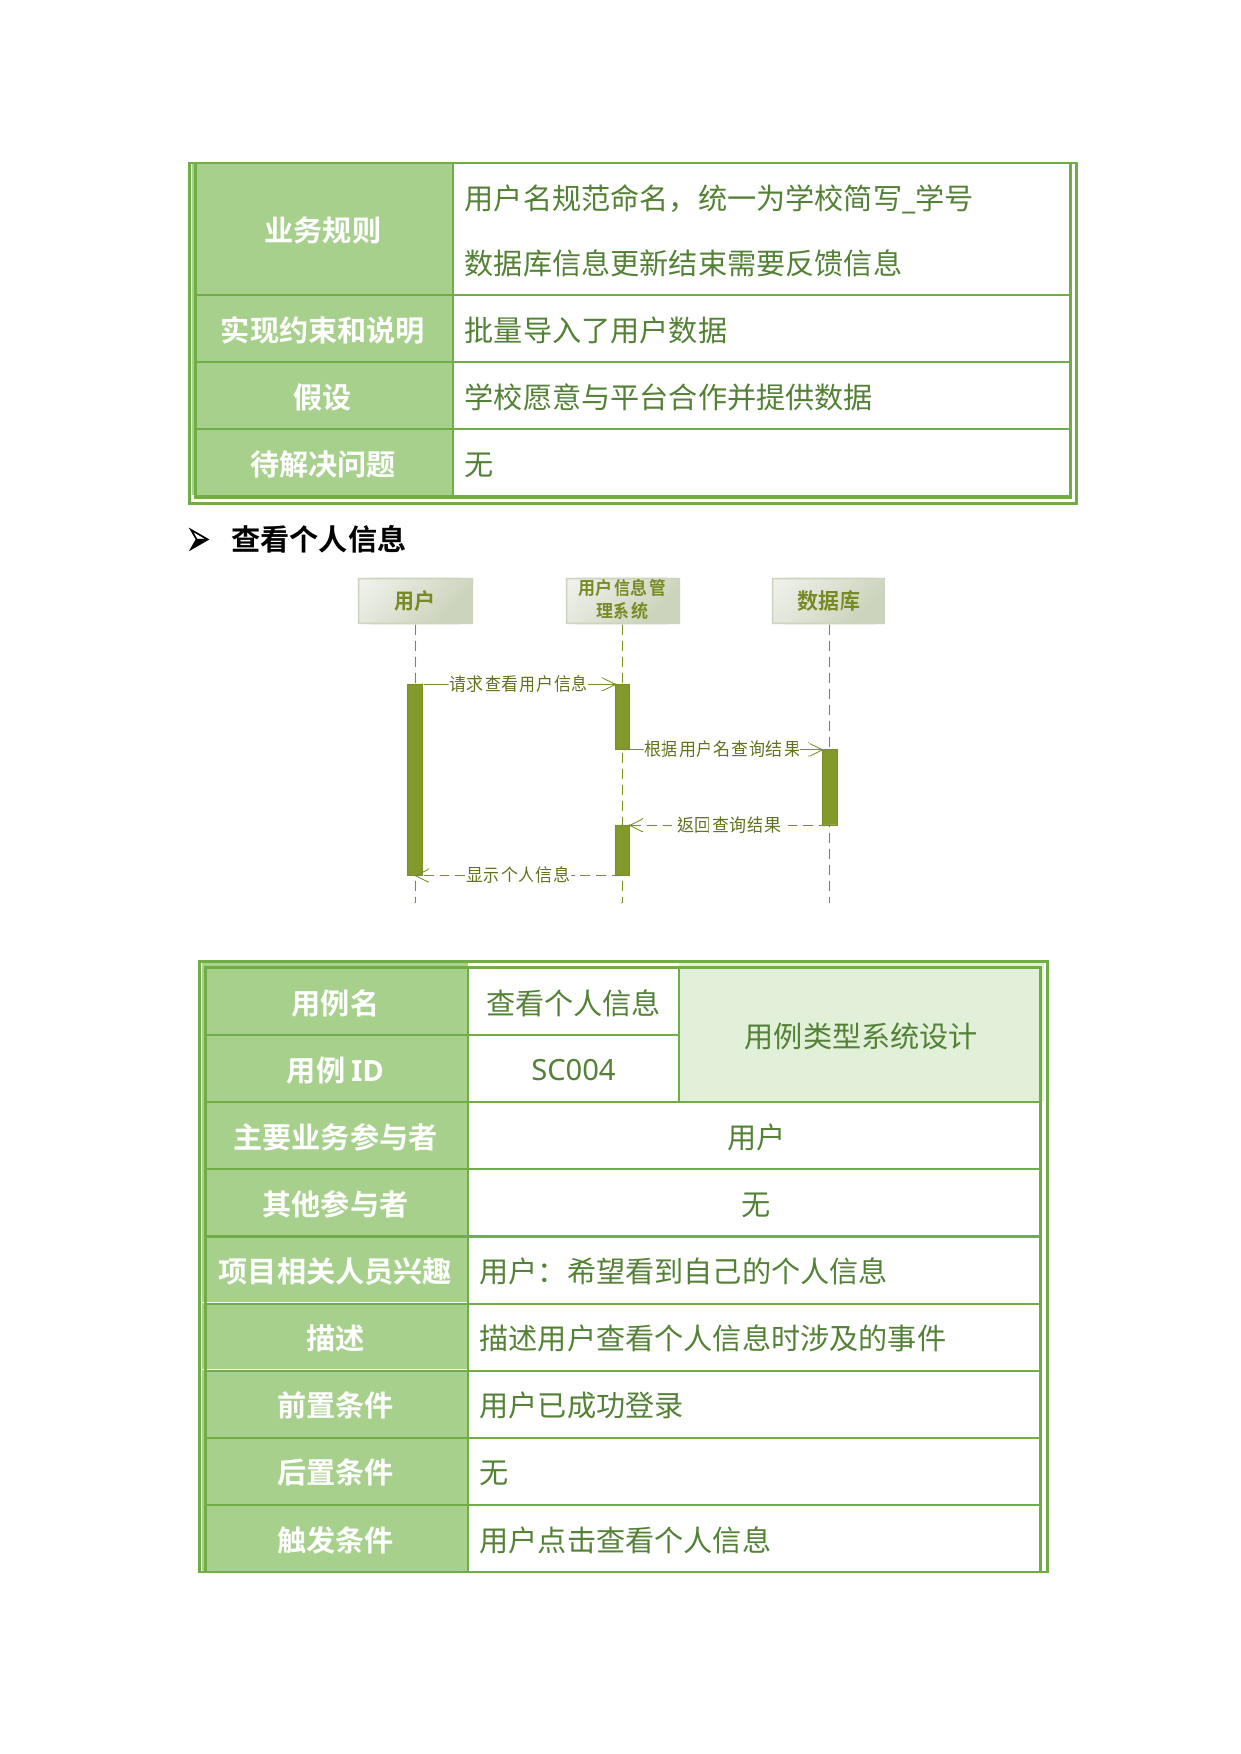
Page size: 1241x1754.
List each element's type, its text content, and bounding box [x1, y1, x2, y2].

table_cell 无 [454, 430, 1069, 495]
table_cell 用户已成功登录 [469, 1372, 1039, 1437]
table_cell 无 [469, 1170, 1039, 1235]
table_header 用例名 [202, 963, 468, 1034]
table_header 查看个人信息 [469, 969, 678, 1034]
table_cell 无 [469, 1439, 1039, 1504]
table_cell 用户 [469, 1103, 1039, 1168]
table_cell 主要业务参与者 [207, 1103, 467, 1168]
table_cell 用户点击查看个人信息 [469, 1506, 1039, 1571]
table_cell 前置条件 [207, 1372, 467, 1437]
table_cell 项目相关人员兴趣 [207, 1238, 467, 1302]
table_cell 其他参与者 [207, 1170, 467, 1235]
table_cell SC004 [469, 1036, 678, 1101]
table_cell 学校愿意与平台合作并提供数据 [454, 363, 1069, 428]
table_cell 描述 [207, 1305, 467, 1369]
table_cell 触发条件 [207, 1506, 467, 1571]
table_header 用例类型系统设计 [679, 963, 1044, 1101]
table_cell 待解决问题 [197, 430, 452, 495]
table_cell 用例ID [207, 1036, 467, 1101]
table_cell 实现约束和说明 [197, 296, 452, 361]
table_cell 用户名规范命名，统一为学校简写_学号 数据库信息更新结束需要反馈信息 [454, 164, 1069, 294]
table_cell 假设 [197, 363, 452, 428]
table_cell 后置条件 [207, 1439, 467, 1504]
table_cell 描述用户查看个人信息时涉及的事件 [469, 1305, 1039, 1369]
table_cell 批量导入了用户数据 [454, 296, 1069, 361]
table_cell 用户：希望看到自己的个人信息 [469, 1238, 1039, 1302]
list 查看个人信息 [187, 505, 1053, 570]
table_cell 业务规则 [197, 164, 452, 294]
